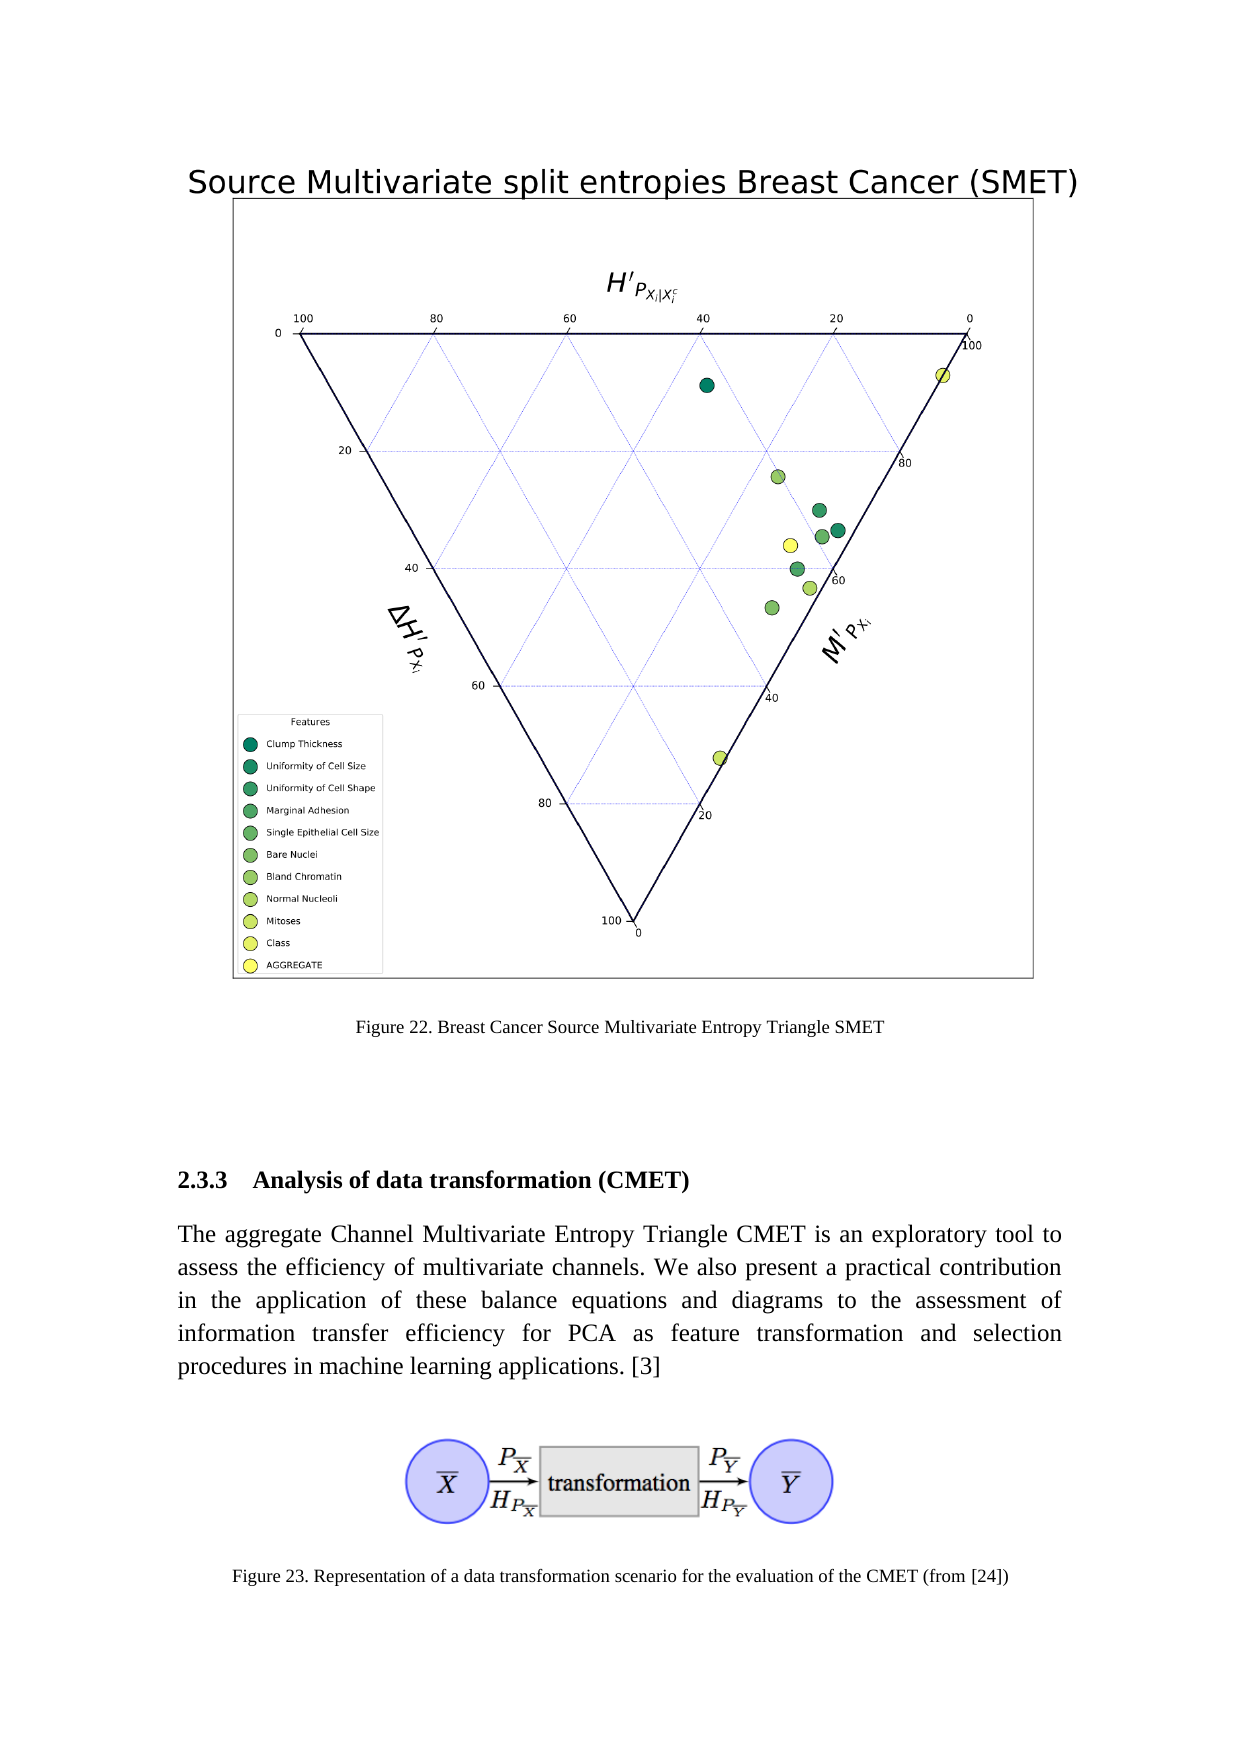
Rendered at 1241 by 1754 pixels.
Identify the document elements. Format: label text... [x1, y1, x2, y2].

text Figure 22. Breast Cancer Source Multivariate Entropy Triangle SMET [177, 1016, 1063, 1037]
text Figure 23. Representation of a data transformation scenario for the evaluation of the CMET (from ) [177, 1565, 1063, 1587]
text The aggregate Channel Multivariate Entropy Triangle CMET is an exploratory tool to assess the efficiency of multivariate channels. We also present a practical contribution in the application of these balance equations and diagrams to the assessment of information transfer efficiency for PCA as feature transformation and selection procedures in machine learning applications. [177, 1219, 1063, 1380]
picture [379, 1417, 861, 1541]
subtitle Analysis of data transformation (CMET) [177, 1165, 1063, 1194]
